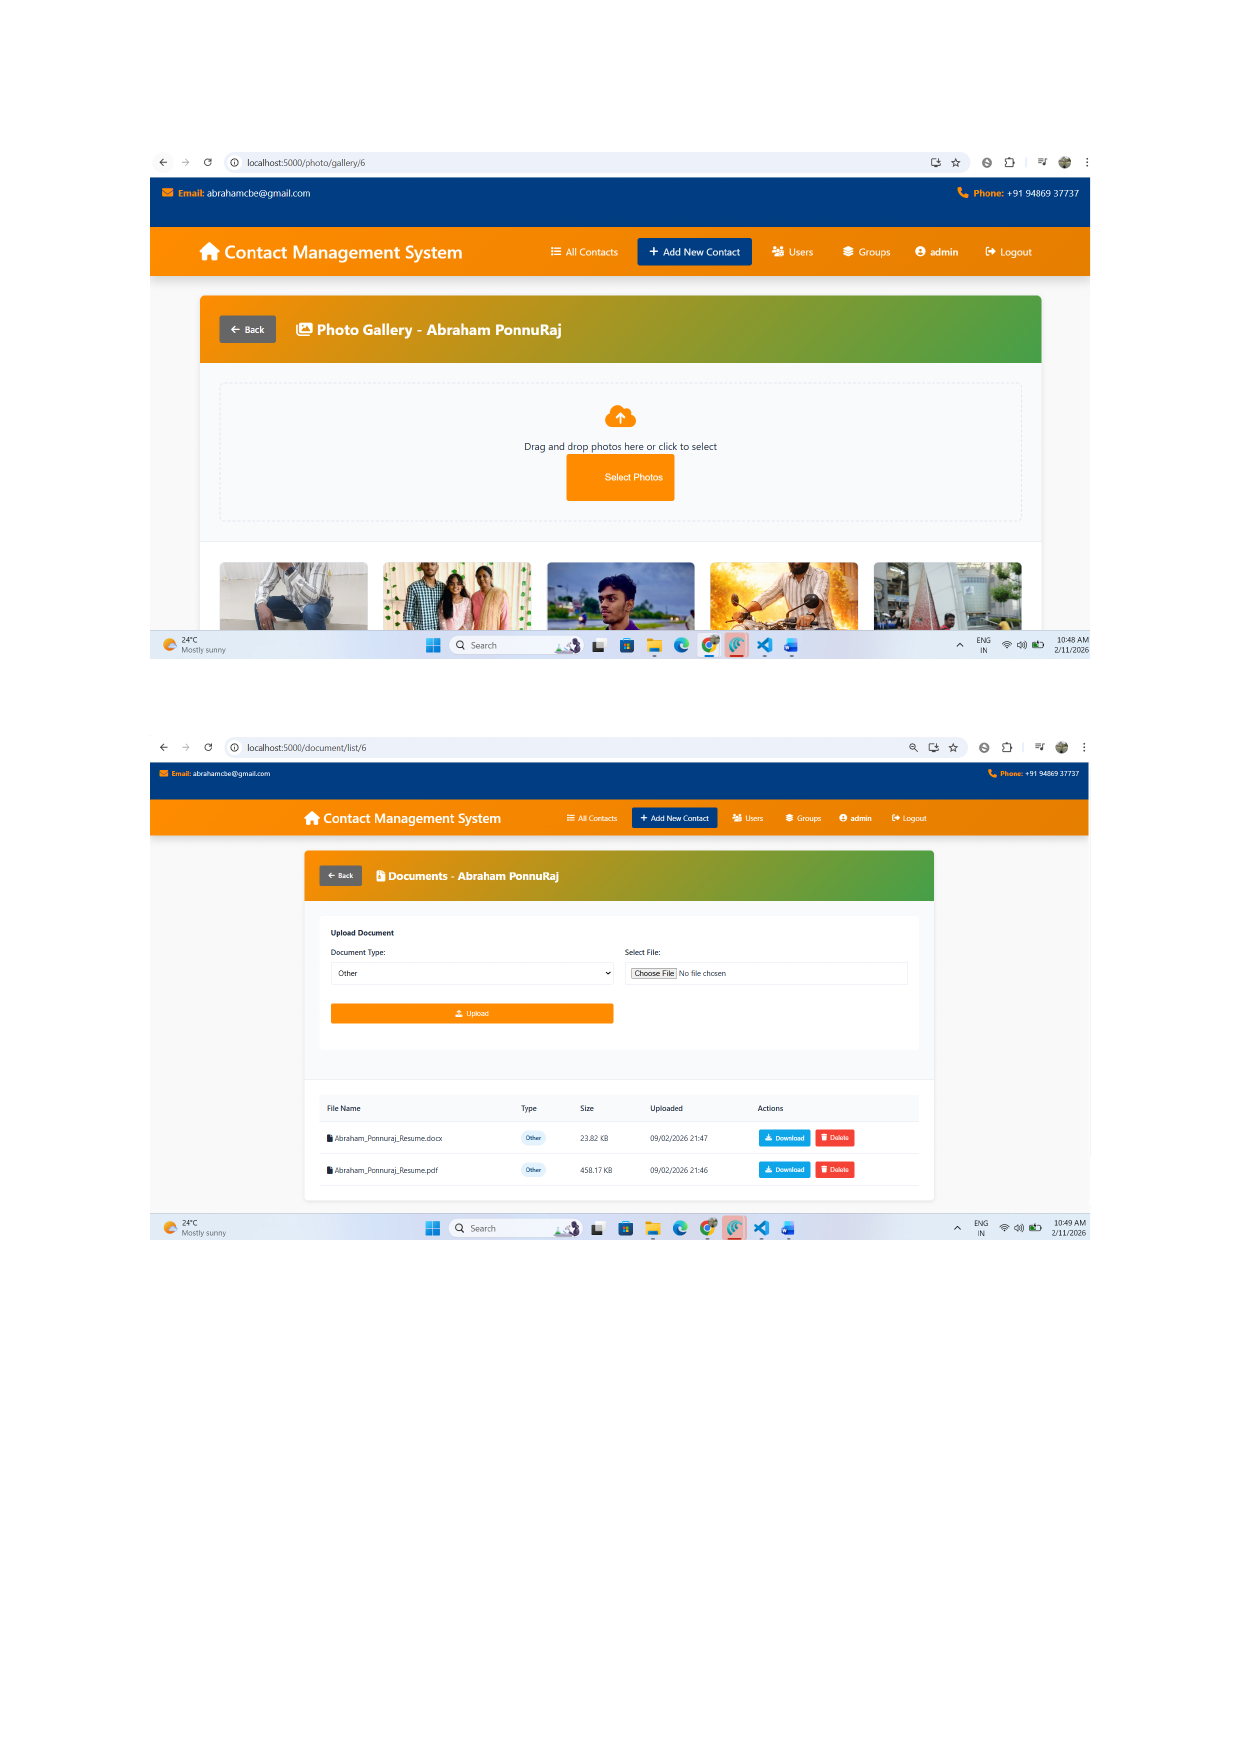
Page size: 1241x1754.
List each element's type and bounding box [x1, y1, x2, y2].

picture [150, 735, 1091, 1240]
picture [150, 150, 1091, 659]
